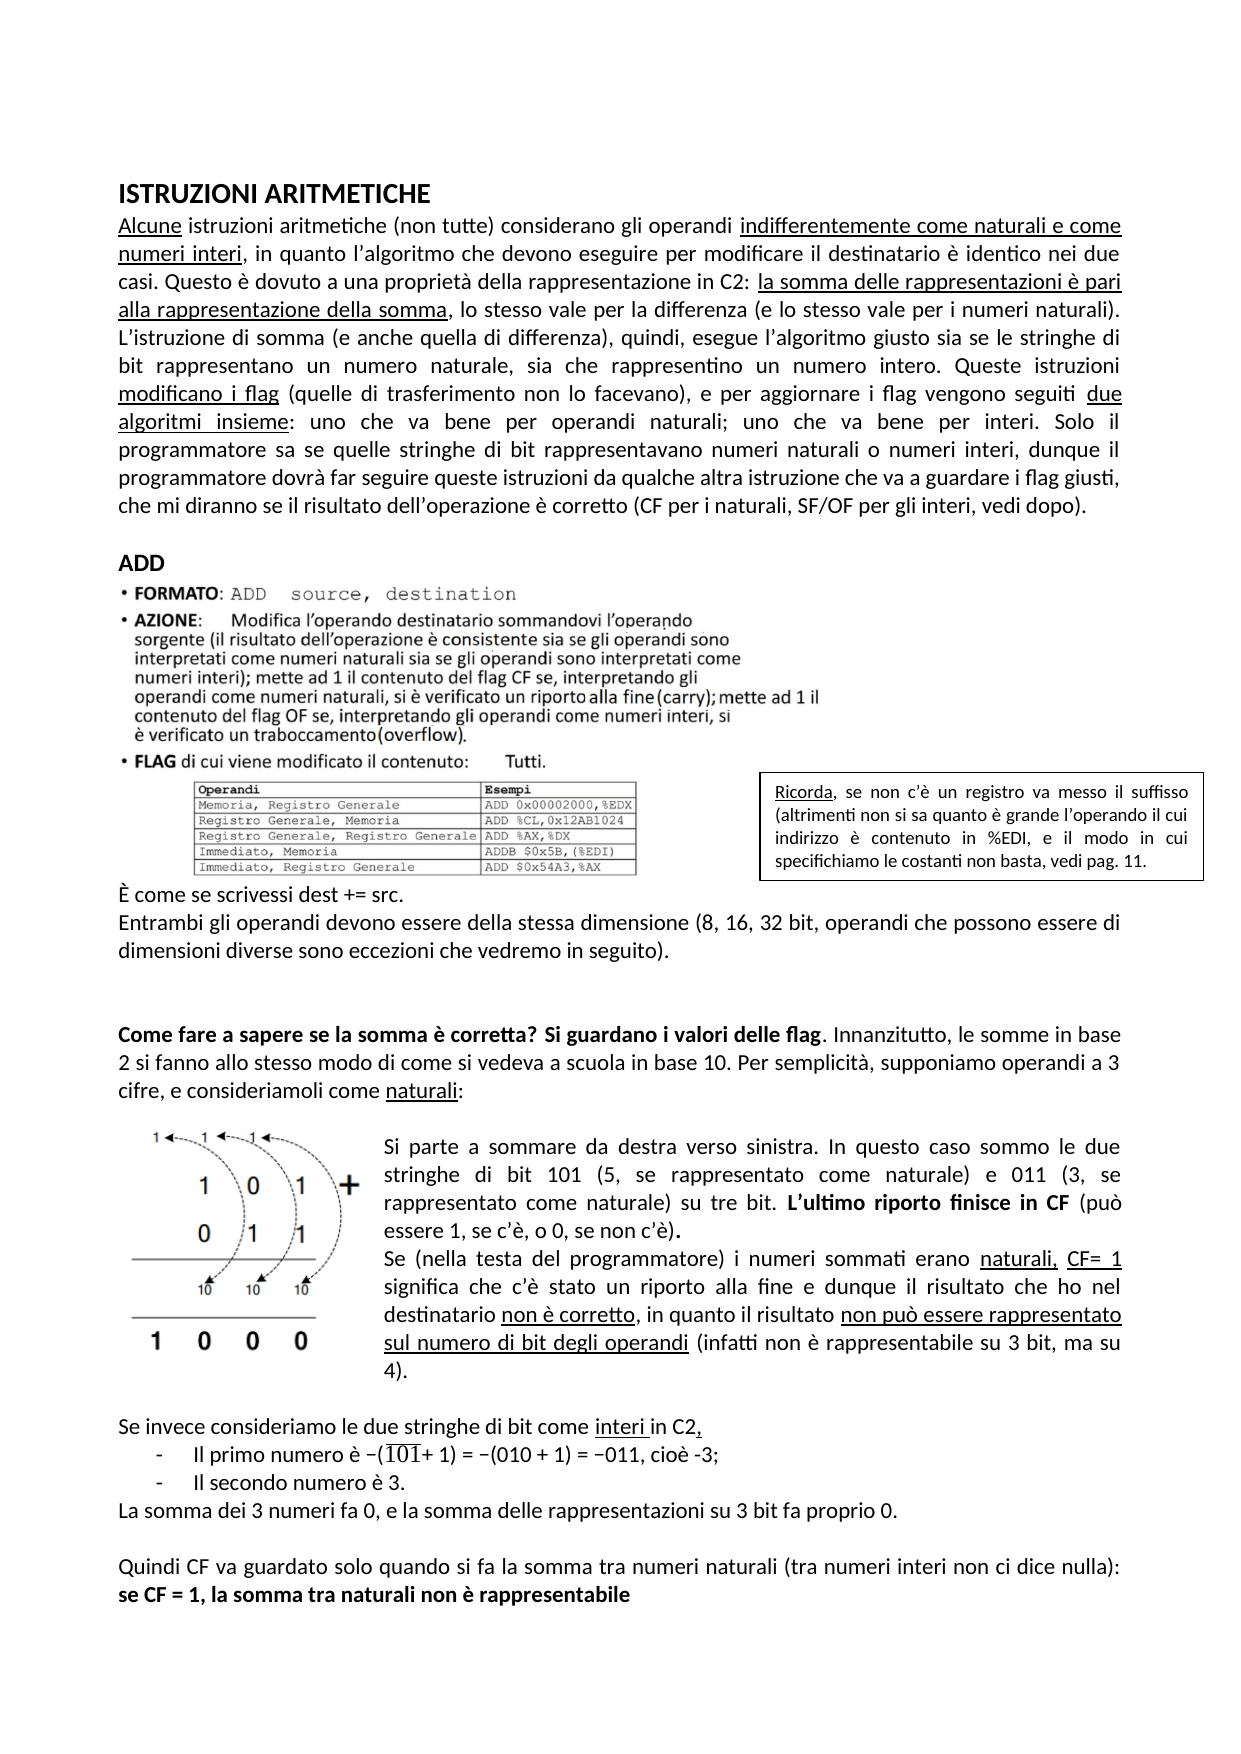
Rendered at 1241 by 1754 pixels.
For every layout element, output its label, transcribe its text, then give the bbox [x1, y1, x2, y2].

text Se invece consideriamo le due stringhe di bit come interi in C2, [118, 1412, 1122, 1440]
text Entrambi gli operandi devono essere della stessa dimensione (8, 16, 32 bit, operandi che possono essere di dimensioni diverse sono eccezioni che vedremo in seguito). [118, 908, 1122, 964]
text Se (nella testa del programmatore) i numeri sommati erano naturali, CF= 1 significa che c’è stato un riporto alla fine e dunque il risultato che ho nel destinatario non è corretto, in quanto il risultato non può essere rappresentato sul numero di bit degli operandi (infatti non è rappresentabile su 3 bit, ma su 4). [118, 1244, 1122, 1384]
picture [118, 578, 824, 880]
text È come se scrivessi dest += src. [118, 880, 1122, 908]
text Alcune istruzioni aritmetiche (non tutte) considerano gli operandi indifferentemente come naturali e come numeri interi, in quanto l’algoritmo che devono eseguire per modificare il destinatario è identico nei due casi. Questo è dovuto a una proprietà della rappresentazione in C2: la somma delle rappresentazioni è pari alla rappresentazione della somma, lo stesso vale per la differenza (e lo stesso vale per i numeri naturali). L’istruzione di somma (e anche quella di differenza), quindi, esegue l’algoritmo giusto sia se le stringhe di bit rappresentano un numero naturale, sia che rappresentino un numero intero. Queste istruzioni modificano i flag (quelle di trasferimento non lo facevano), e per aggiornare i flag vengono seguiti due algoritmi insieme: uno che va bene per operandi naturali; uno che va bene per interi. Solo il programmatore sa se quelle stringhe di bit rappresentavano numeri naturali o numeri interi, dunque il programmatore dovrà far seguire queste istruzioni da qualche altra istruzione che va a guardare i flag giusti, che mi diranno se il risultato dell’operazione è corretto (CF per i naturali, SF/OF per gli interi, vedi dopo). [118, 211, 1122, 519]
text La somma dei 3 numeri fa 0, e la somma delle rappresentazioni su 3 bit fa proprio 0. [118, 1496, 1122, 1524]
text ADD [118, 547, 1122, 578]
text Si parte a sommare da destra verso sinistra. In questo caso sommo le due stringhe di bit 101 (5, se rappresentato come naturale) e 011 (3, se rappresentato come naturale) su tre bit. L’ultimo riporto finisce in CF (può essere 1, se c’è, o 0, se non c’è). [365, 1132, 1122, 1244]
list Il primo numero è −(+ 1) = −(010 + 1) = −011, cioè -3; [156, 1440, 1122, 1468]
text ISTRUZIONI ARITMETICHE [118, 176, 1122, 211]
text Come fare a sapere se la somma è corretta? Si guardano i valori delle flag. Innanzitutto, le somme in base 2 si fanno allo stesso modo di come si vedeva a scuola in base 10. Per semplicità, supponiamo operandi a 3 cifre, e consideriamoli come naturali: [118, 1020, 1122, 1104]
list Il secondo numero è 3. [156, 1468, 1122, 1496]
picture [117, 1104, 365, 1362]
text Quindi CF va guardato solo quando si fa la somma tra numeri naturali (tra numeri interi non ci dice nulla): se CF = 1, la somma tra naturali non è rappresentabile [118, 1552, 1122, 1608]
